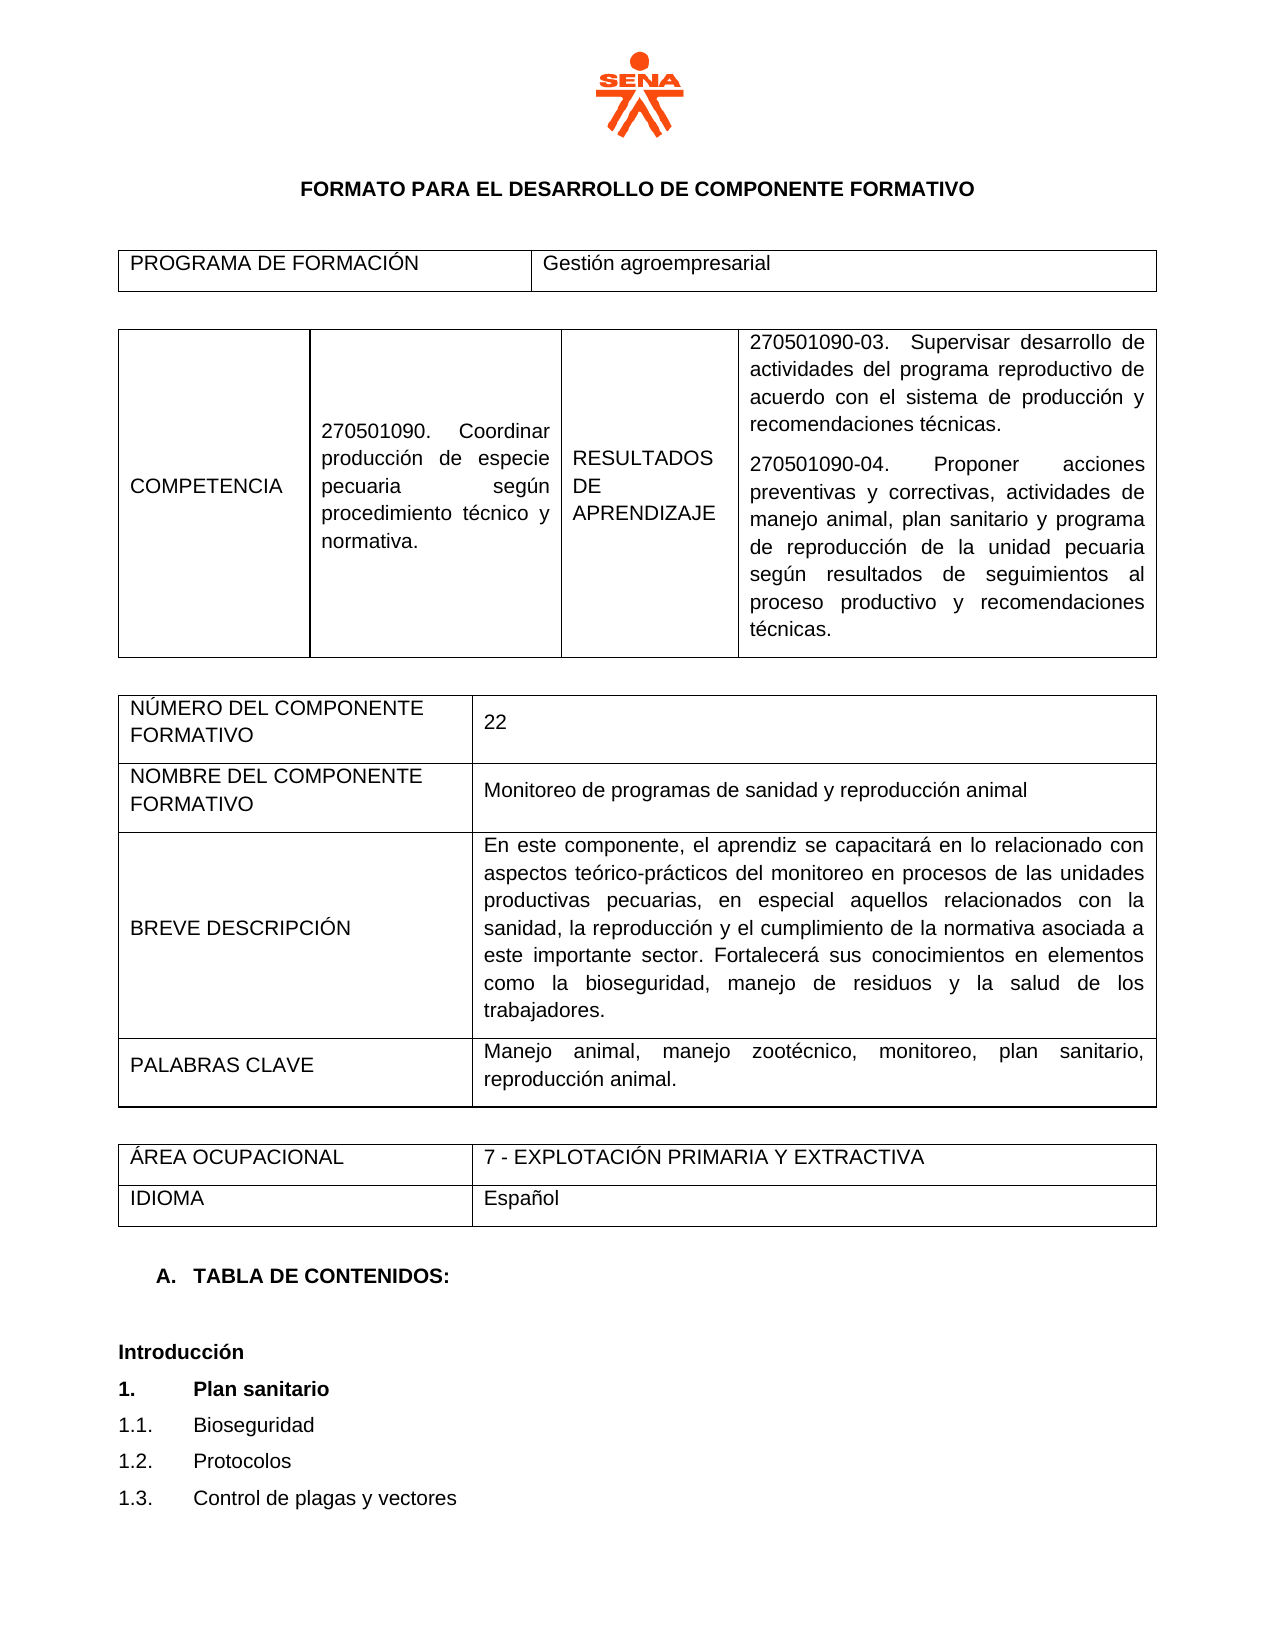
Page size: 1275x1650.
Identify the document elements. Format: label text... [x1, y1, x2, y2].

table_header PROGRAMA DE FORMACIÓN [119, 251, 531, 291]
table_cell BREVE DESCRIPCIÓN [119, 833, 472, 1038]
table_header 270501090-03. Supervisar desarrollo de actividades del programa reproductivo de acuerdo con el sistema de producción y recomendaciones técnicas. 270501090-04. Proponer acciones preventivas y correctivas, actividades de manejo animal, plan sanitario y programa de reproducción de la unidad pecuaria según resultados de seguimientos al proceso productivo y recomendaciones técnicas. [739, 330, 1156, 657]
list TABLA DE CONTENIDOS: [156, 1263, 1157, 1287]
table_cell NOMBRE DEL COMPONENTE FORMATIVO [119, 764, 472, 832]
table_cell PALABRAS CLAVE [119, 1039, 472, 1106]
table_cell Manejo animal, manejo zootécnico, monitoreo, plan sanitario, reproducción animal. [473, 1039, 1156, 1106]
picture [585, 48, 690, 142]
table_header 270501090. Coordinar producción de especie pecuaria según procedimiento técnico y normativa. [311, 330, 561, 657]
table_cell IDIOMA [119, 1186, 472, 1226]
table_cell Monitoreo de programas de sanidad y reproducción animal [473, 764, 1156, 832]
table_header 7 - EXPLOTACIÓN PRIMARIA Y EXTRACTIVA [473, 1145, 1156, 1185]
table_cell Español [473, 1186, 1156, 1226]
table_header RESULTADOS DE APRENDIZAJE [562, 330, 738, 657]
text 1.2. Protocolos [118, 1449, 1157, 1473]
table_header 22 [473, 696, 1156, 763]
table_header Gestión agroempresarial [532, 251, 1156, 291]
table_header ÁREA OCUPACIONAL [119, 1145, 472, 1185]
table_cell En este componente, el aprendiz se capacitará en lo relacionado con aspectos teórico-prácticos del monitoreo en procesos de las unidades productivas pecuarias, en especial aquellos relacionados con la sanidad, la reproducción y el cumplimiento de la normativa asociada a este importante sector. Fortalecerá sus conocimientos en elementos como la bioseguridad, manejo de residuos y la salud de los trabajadores. [473, 833, 1156, 1038]
text FORMATO PARA EL DESARROLLO DE COMPONENTE FORMATIVO [118, 177, 1157, 201]
text 1.3. Control de plagas y vectores [118, 1486, 1157, 1510]
text Introducción [118, 1340, 1157, 1364]
text 1.1. Bioseguridad [118, 1413, 1157, 1437]
table_header COMPETENCIA [119, 330, 309, 657]
text 1. Plan sanitario [118, 1376, 1157, 1400]
table_header NÚMERO DEL COMPONENTE FORMATIVO [119, 696, 472, 763]
